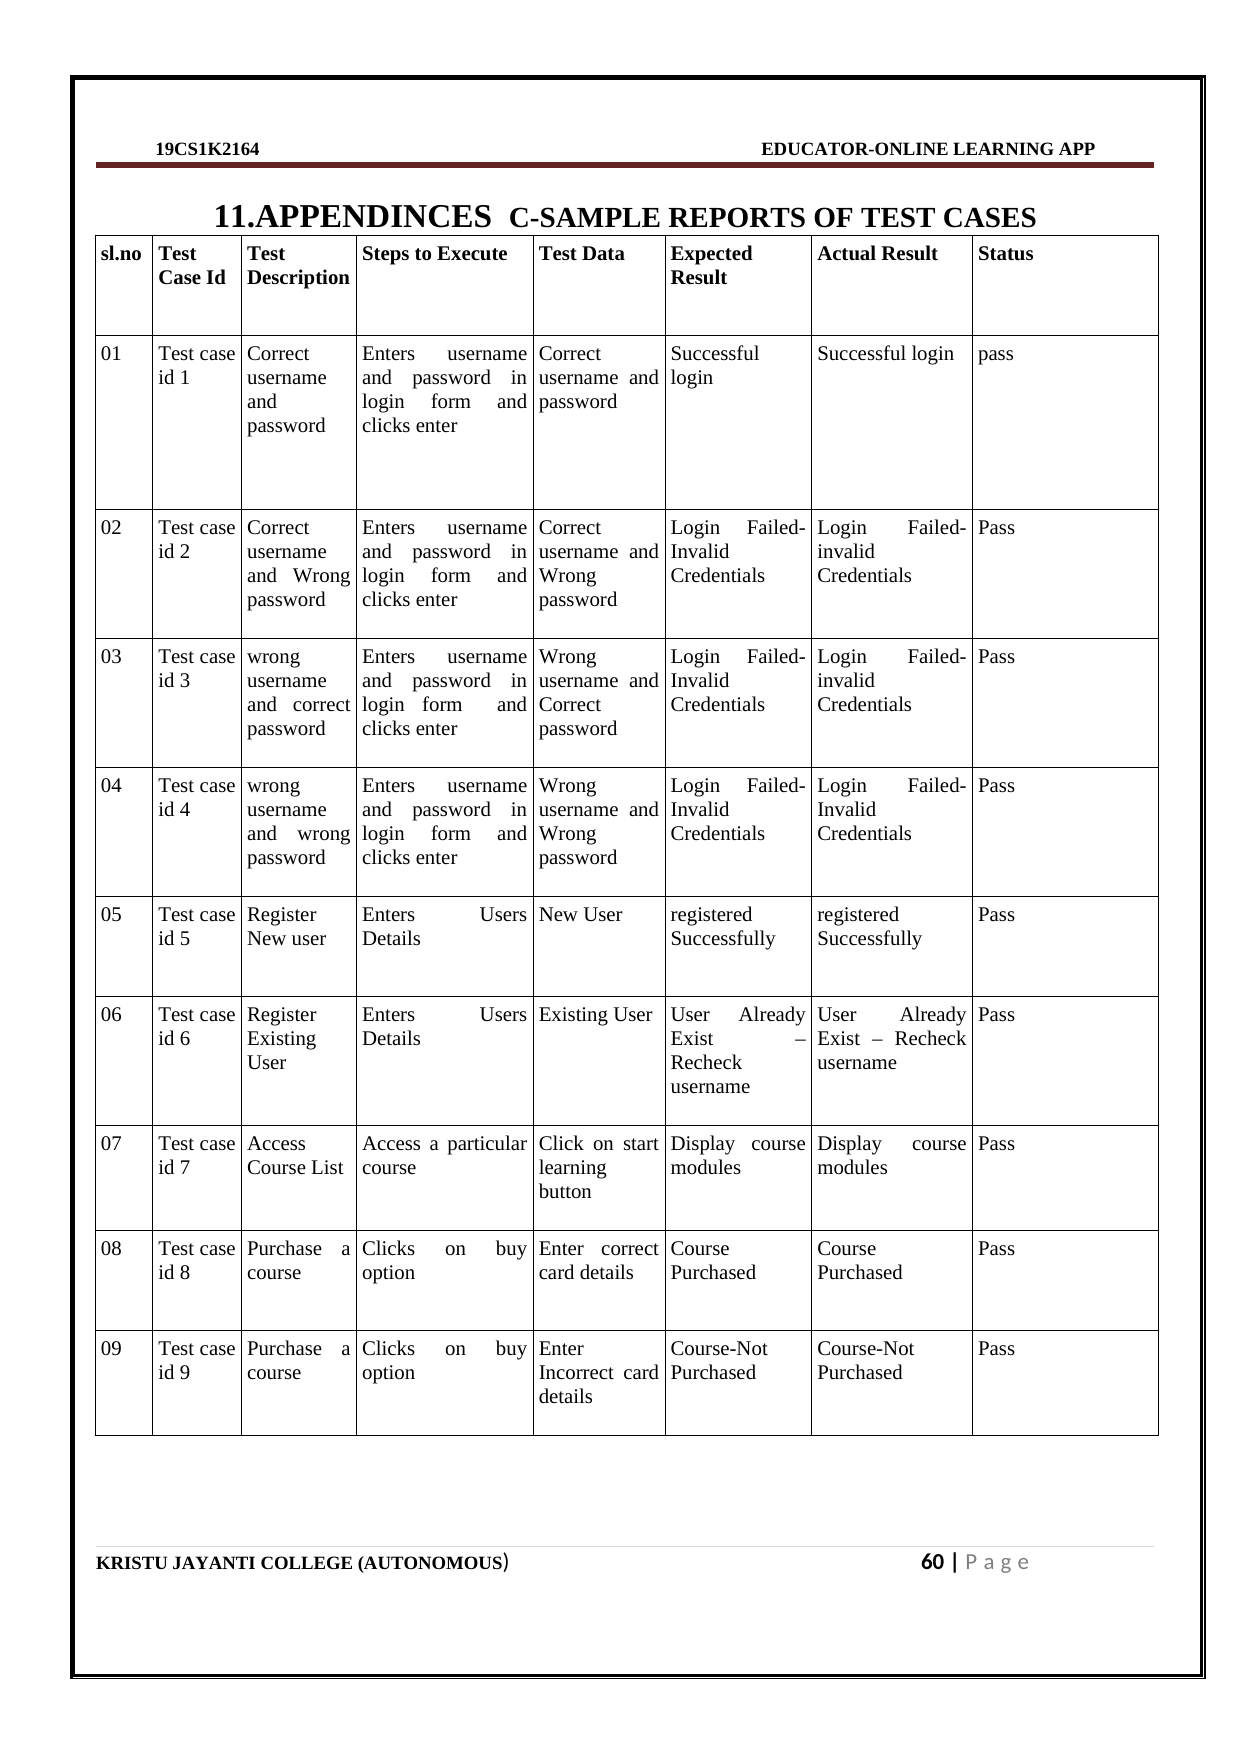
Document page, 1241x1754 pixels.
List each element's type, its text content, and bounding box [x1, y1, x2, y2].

table_cell 02 [96, 510, 152, 638]
table_cell Enters username and password in login form and clicks enter [357, 768, 533, 896]
table_cell Existing User [534, 997, 665, 1125]
table_cell Pass [973, 997, 1158, 1125]
table_cell Wrong username and Wrong password [534, 768, 665, 896]
table_cell Test case id 8 [153, 1231, 241, 1330]
table_cell 04 [96, 768, 152, 896]
table_cell Clicks on buy option [357, 1231, 533, 1330]
table_cell Register New user [242, 897, 356, 996]
table_cell Test case id 6 [153, 997, 241, 1125]
table_header sl.no [96, 236, 152, 334]
table_cell Access a particular course [357, 1126, 533, 1230]
table_cell Enters Users Details [357, 897, 533, 996]
table_cell Correct username and Wrong password [242, 510, 356, 638]
table_cell Correct username and password [242, 336, 356, 508]
table_cell Pass [973, 897, 1158, 996]
table_cell Click on start learning button [534, 1126, 665, 1230]
table_cell Register Existing User [242, 997, 356, 1125]
table_cell Login Failed-invalid Credentials [812, 510, 972, 638]
table_cell Enters Users Details [357, 997, 533, 1125]
table_header Steps to Execute [357, 236, 533, 334]
table_cell Enter correct card details [534, 1231, 665, 1330]
table_cell Pass [973, 768, 1158, 896]
table_cell Test case id 1 [153, 336, 241, 508]
table_cell Course-Not Purchased [812, 1331, 972, 1435]
table_cell New User [534, 897, 665, 996]
table_cell wrong username and correct password [242, 639, 356, 767]
table_cell Enter Incorrect card details [534, 1331, 665, 1435]
table_cell Display course modules [812, 1126, 972, 1230]
table_cell Test case id 7 [153, 1126, 241, 1230]
table_cell Course Purchased [812, 1231, 972, 1330]
table_cell Wrong username and Correct password [534, 639, 665, 767]
table_cell Test case id 3 [153, 639, 241, 767]
table_cell Successful login [812, 336, 972, 508]
table_cell Enters username and password in login form and clicks enter [357, 510, 533, 638]
table_header Expected Result [666, 236, 811, 334]
table_cell Course Purchased [666, 1231, 811, 1330]
table_cell Course-Not Purchased [666, 1331, 811, 1435]
table_cell Login Failed-invalid Credentials [812, 639, 972, 767]
table_cell Test case id 9 [153, 1331, 241, 1435]
table_cell Purchase a course [242, 1331, 356, 1435]
table_cell registered Successfully [666, 897, 811, 996]
table_cell Correct username and Wrong password [534, 510, 665, 638]
table_header Test Data [534, 236, 665, 334]
table_cell Login Failed-Invalid Credentials [666, 510, 811, 638]
table_cell Enters username and password in login form and clicks enter [357, 336, 533, 508]
table_cell Correct username and password [534, 336, 665, 508]
table_cell wrong username and wrong password [242, 768, 356, 896]
table_cell Test case id 4 [153, 768, 241, 896]
table_header Test Description [242, 236, 356, 334]
text 11.APPENDINCES C-SAMPLE REPORTS OF TEST CASES [96, 196, 1154, 234]
table_header Actual Result [812, 236, 972, 334]
table_cell User Already Exist – Recheck username [666, 997, 811, 1125]
table_cell Display course modules [666, 1126, 811, 1230]
table_cell registered Successfully [812, 897, 972, 996]
table_header Test Case Id [153, 236, 241, 334]
table_cell Pass [973, 1331, 1158, 1435]
table_cell 05 [96, 897, 152, 996]
table_cell Test case id 5 [153, 897, 241, 996]
table_cell 03 [96, 639, 152, 767]
table_cell 09 [96, 1331, 152, 1435]
table_cell pass [973, 336, 1158, 508]
table_cell Login Failed-Invalid Credentials [666, 768, 811, 896]
table_cell Clicks on buy option [357, 1331, 533, 1435]
table_cell Pass [973, 1126, 1158, 1230]
table_cell Test case id 2 [153, 510, 241, 638]
table_cell Login Failed-Invalid Credentials [812, 768, 972, 896]
table_cell Login Failed-Invalid Credentials [666, 639, 811, 767]
table_cell Access Course List [242, 1126, 356, 1230]
table_cell Successful login [666, 336, 811, 508]
table_cell Pass [973, 510, 1158, 638]
table_cell Purchase a course [242, 1231, 356, 1330]
table_cell User Already Exist – Recheck username [812, 997, 972, 1125]
table_header Status [973, 236, 1158, 334]
table_cell Pass [973, 639, 1158, 767]
table_cell 01 [96, 336, 152, 508]
table_cell 06 [96, 997, 152, 1125]
table_cell 08 [96, 1231, 152, 1330]
table_cell 07 [96, 1126, 152, 1230]
table_cell Enters username and password in login form and clicks enter [357, 639, 533, 767]
table_cell Pass [973, 1231, 1158, 1330]
